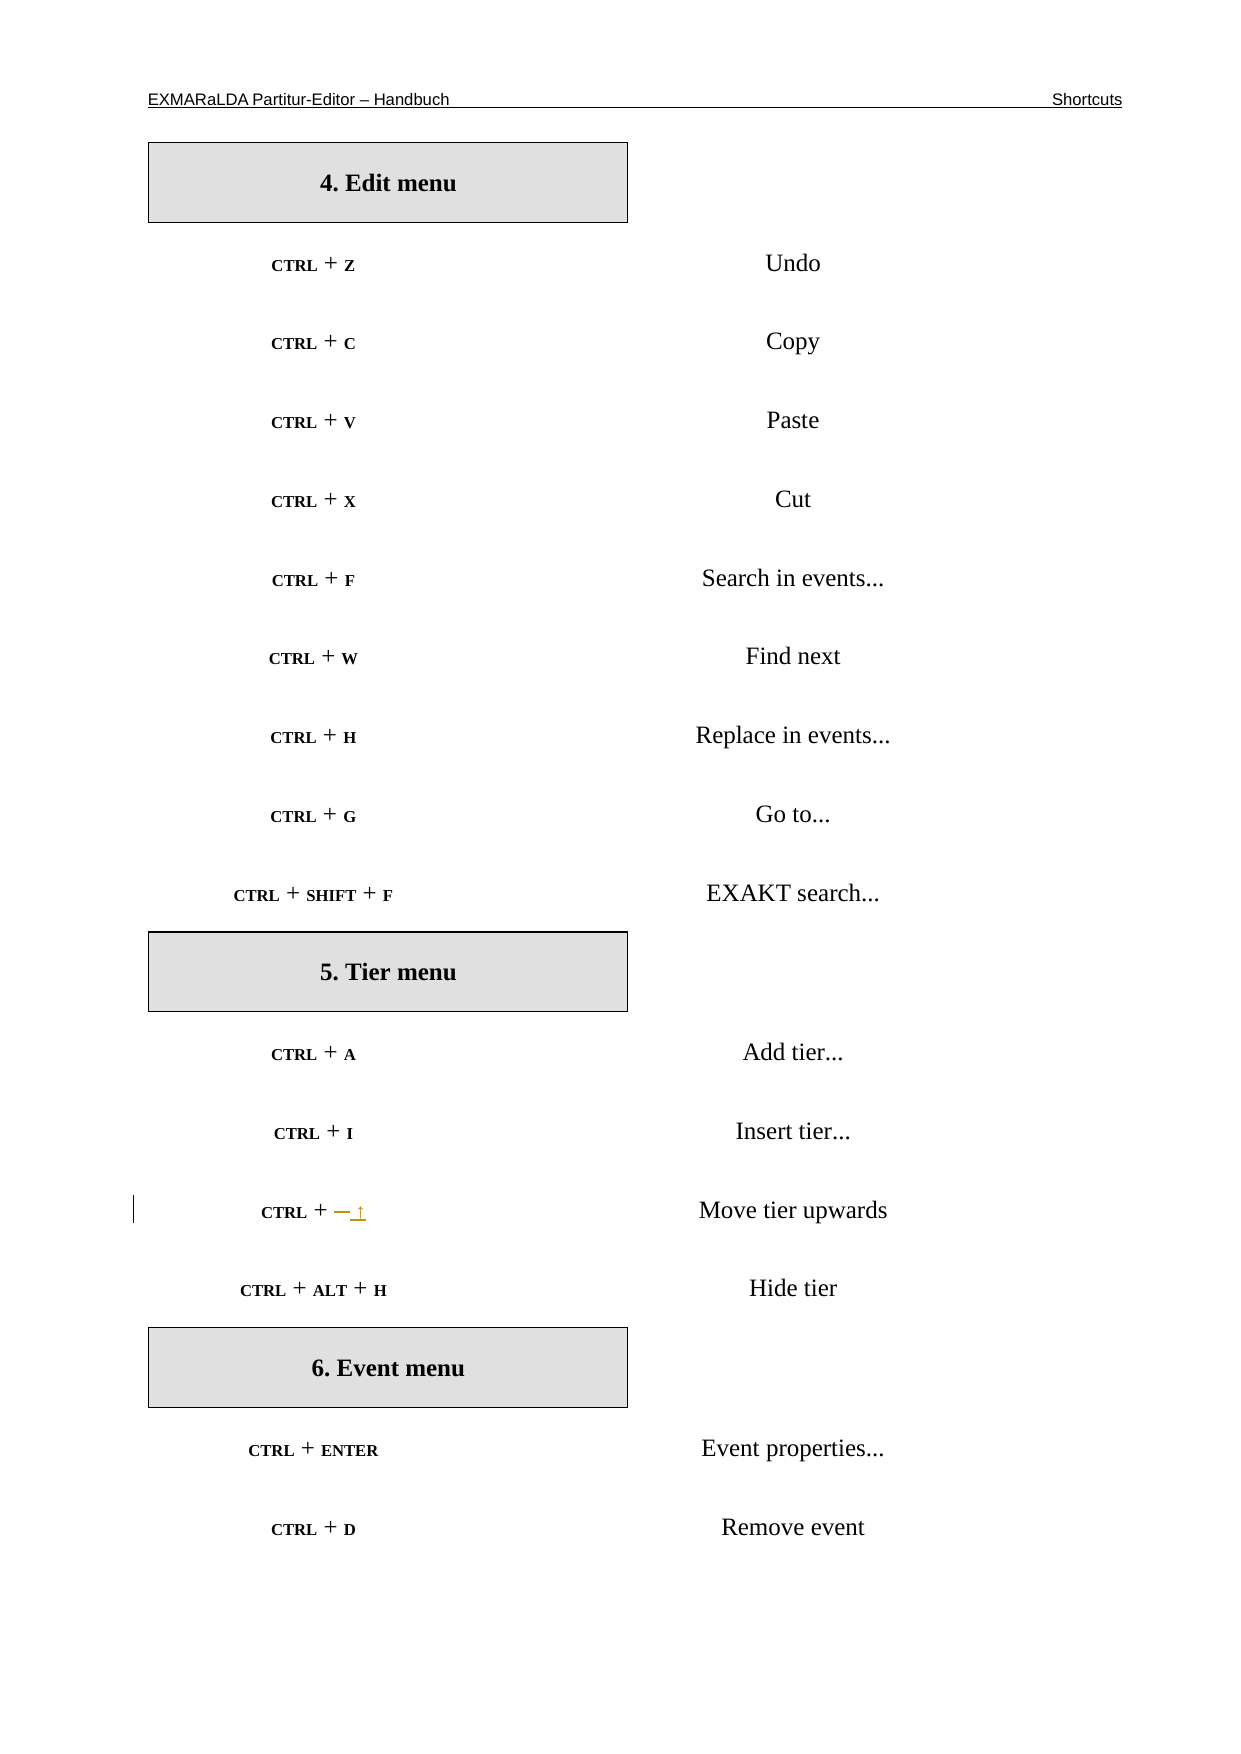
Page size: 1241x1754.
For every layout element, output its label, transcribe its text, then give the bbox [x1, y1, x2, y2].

table_cell Search in events... [478, 538, 1108, 616]
table_cell 5. Tier menu [149, 933, 627, 1011]
table_cell Paste [478, 380, 1108, 459]
table_cell Go to... [478, 774, 1108, 853]
table_cell ctrl + v [148, 380, 478, 459]
table_cell Undo [478, 222, 1108, 301]
table_cell 4. Edit menu [149, 143, 627, 222]
table_cell 6. Event menu [149, 1328, 627, 1407]
table_cell ctrl + c [148, 301, 478, 380]
table_cell ctrl + z [148, 223, 478, 301]
table_cell Replace in events... [478, 695, 1108, 774]
table_cell Event properties... [478, 1407, 1108, 1487]
table_cell ctrl + g [148, 774, 478, 853]
table_cell Cut [478, 459, 1108, 538]
table_cell ctrl + h [148, 695, 478, 774]
table_cell ctrl + f [148, 538, 478, 616]
table_cell Remove event [478, 1487, 1108, 1566]
table_cell Move tier upwards [478, 1170, 1108, 1248]
table_cell ctrl + x [148, 459, 478, 538]
table_cell Copy [478, 301, 1108, 380]
table_cell ctrl + w [148, 616, 478, 695]
table_cell ctrl + a [148, 1012, 478, 1091]
table_cell Add tier... [478, 1011, 1108, 1091]
table_cell ctrl + d [148, 1487, 478, 1566]
table_cell ctrl + enter [148, 1408, 478, 1487]
table_cell ctrl + i [148, 1091, 478, 1170]
table_cell ctrl + alt + h [148, 1249, 478, 1327]
table_cell EXAKT search... [478, 853, 1108, 931]
table_cell Find next [478, 616, 1108, 695]
table_cell ctrl + [148, 1170, 478, 1248]
table_cell ctrl + shift + f [148, 853, 478, 931]
table_cell Hide tier [478, 1249, 1108, 1327]
table_cell Insert tier... [478, 1091, 1108, 1170]
